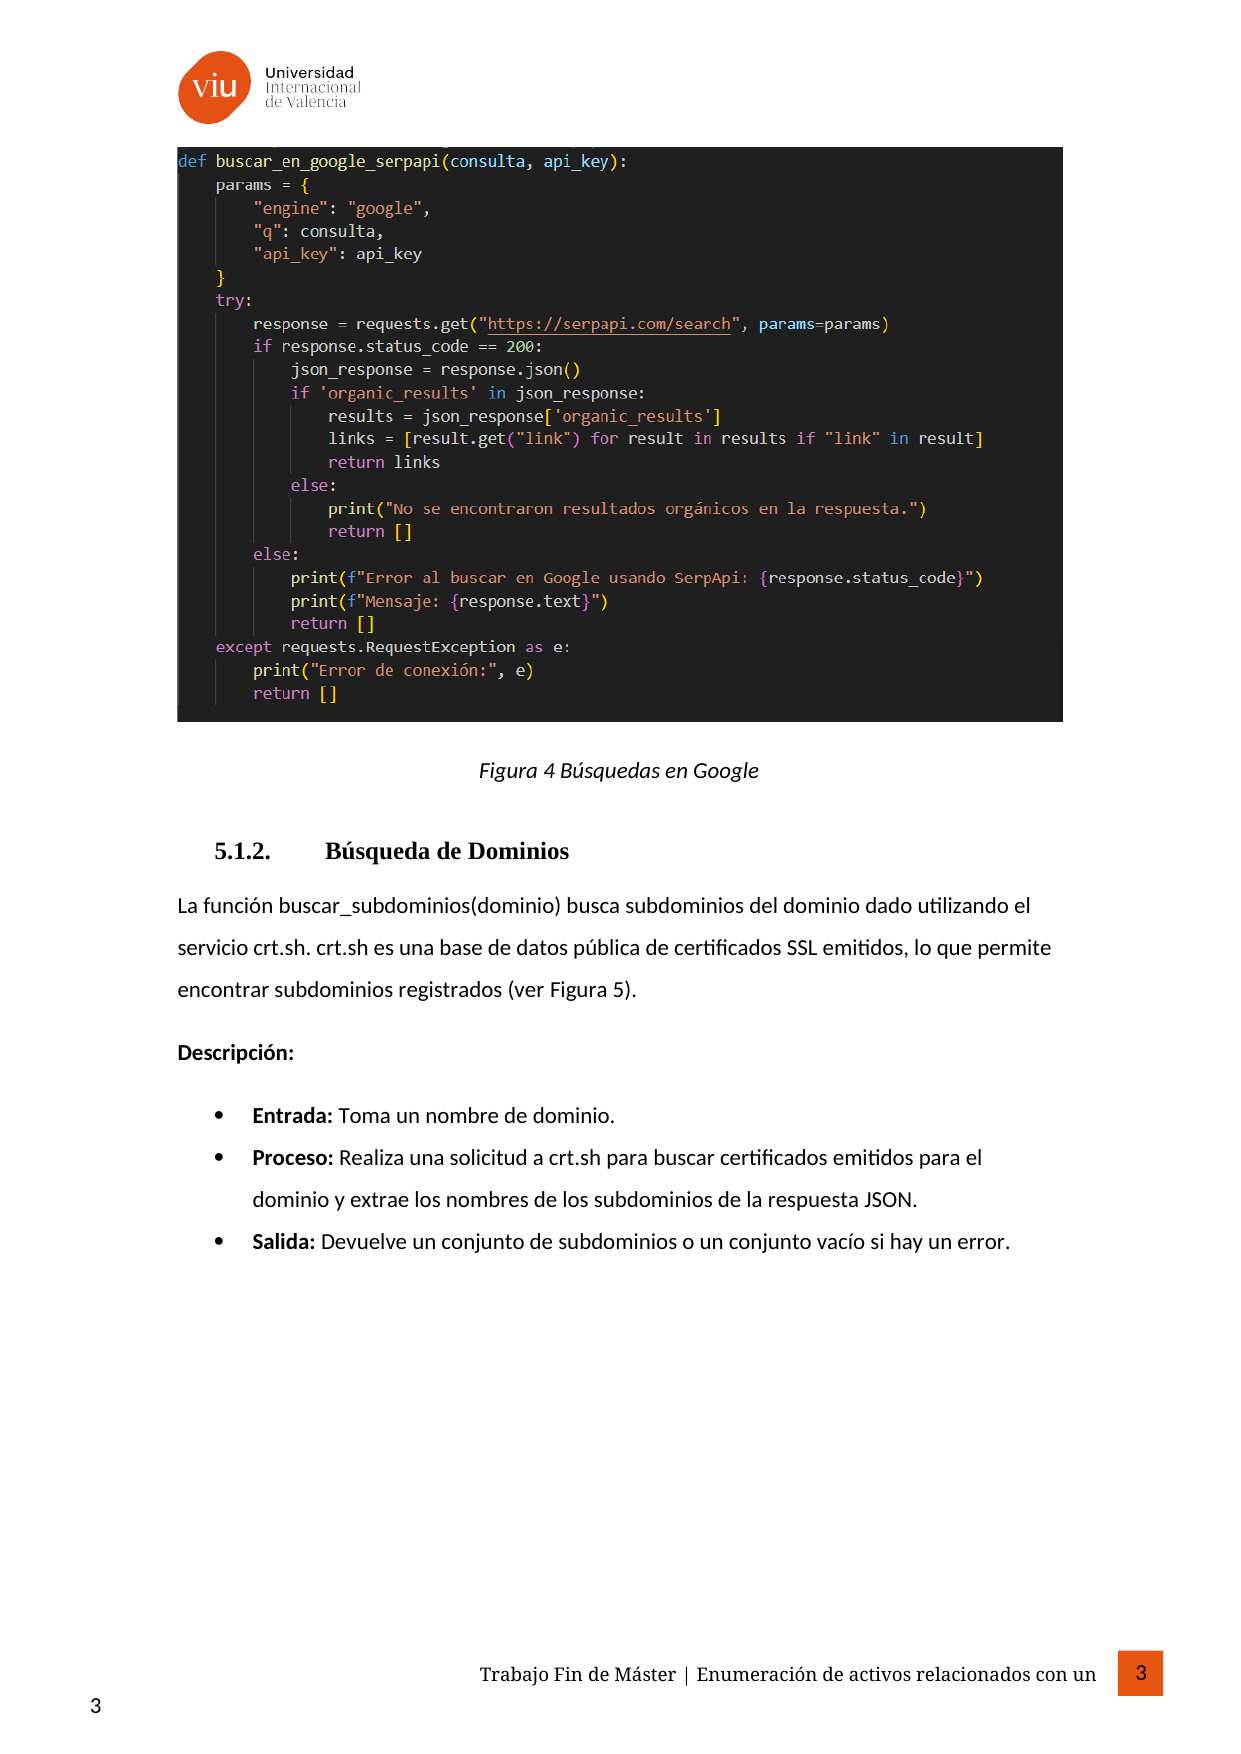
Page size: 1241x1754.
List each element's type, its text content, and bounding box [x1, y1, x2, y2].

text Figura 4 Búsquedas en Google [177, 756, 1063, 784]
list Salida: Devuelve un conjunto de subdominios o un conjunto vacío si hay un error. [215, 1227, 1063, 1255]
subtitle Búsqueda de Dominios [214, 836, 1063, 865]
list Proceso: Realiza una solicitud a crt.sh para buscar certificados emitidos para el dominio y extrae los nombres de los subdominios de la respuesta JSON. [215, 1143, 1063, 1213]
picture [161, 33, 378, 142]
text La función buscar_subdominios(dominio) busca subdominios del dominio dado utilizando el servicio crt.sh. crt.sh es una base de datos pública de certificados SSL emitidos, lo que permite encontrar subdominios registrados (ver Figura 5). [177, 892, 1063, 1003]
list Entrada: Toma un nombre de dominio. [215, 1101, 1063, 1129]
text Descripción: [177, 1038, 1063, 1066]
picture [177, 147, 1063, 722]
